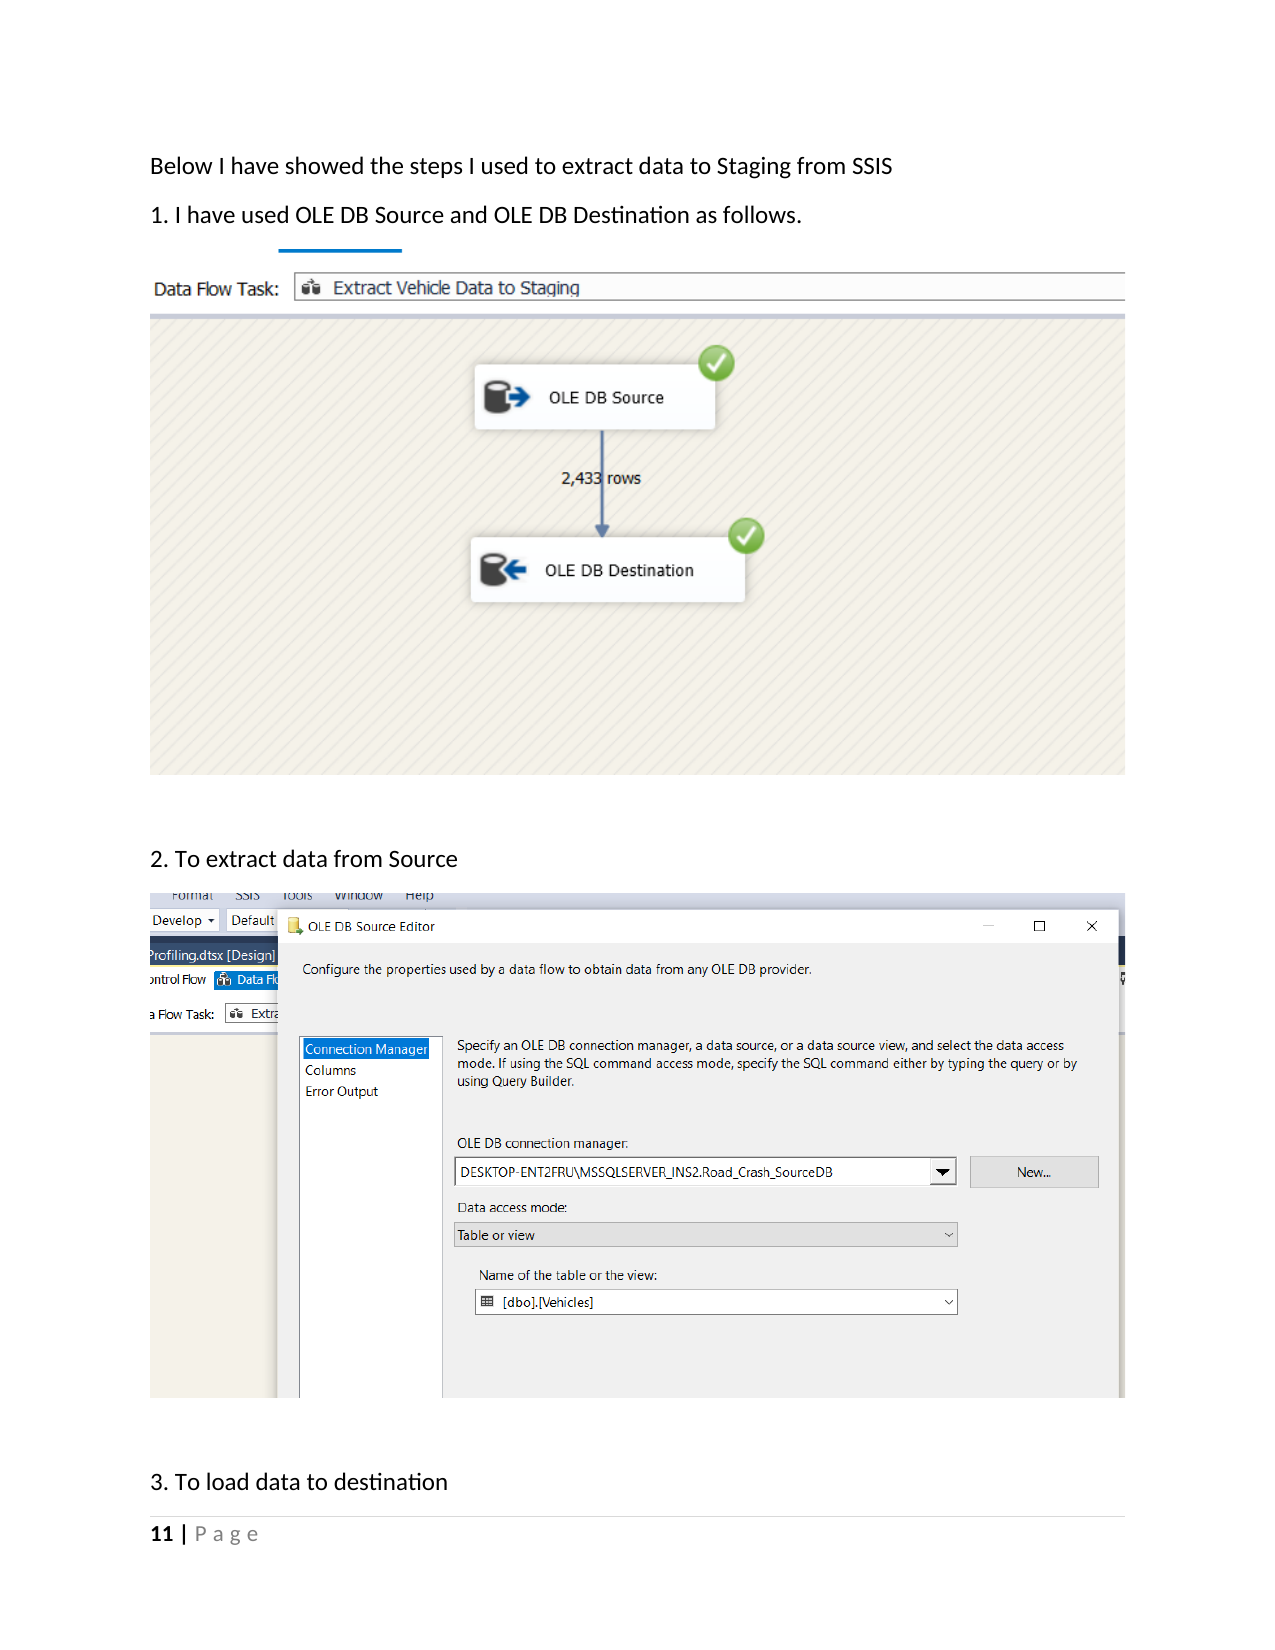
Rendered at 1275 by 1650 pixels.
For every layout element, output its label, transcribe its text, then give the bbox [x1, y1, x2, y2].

text 2. To extract data from Source [150, 843, 1125, 874]
text 3. To load data to destination [150, 1466, 1125, 1497]
text 1. I have used OLE DB Source and OLE DB Destination as follows. [150, 199, 1125, 230]
text Below I have showed the steps I used to extract data to Staging from SSIS [150, 150, 1125, 181]
picture [150, 249, 1125, 775]
picture [150, 893, 1125, 1398]
